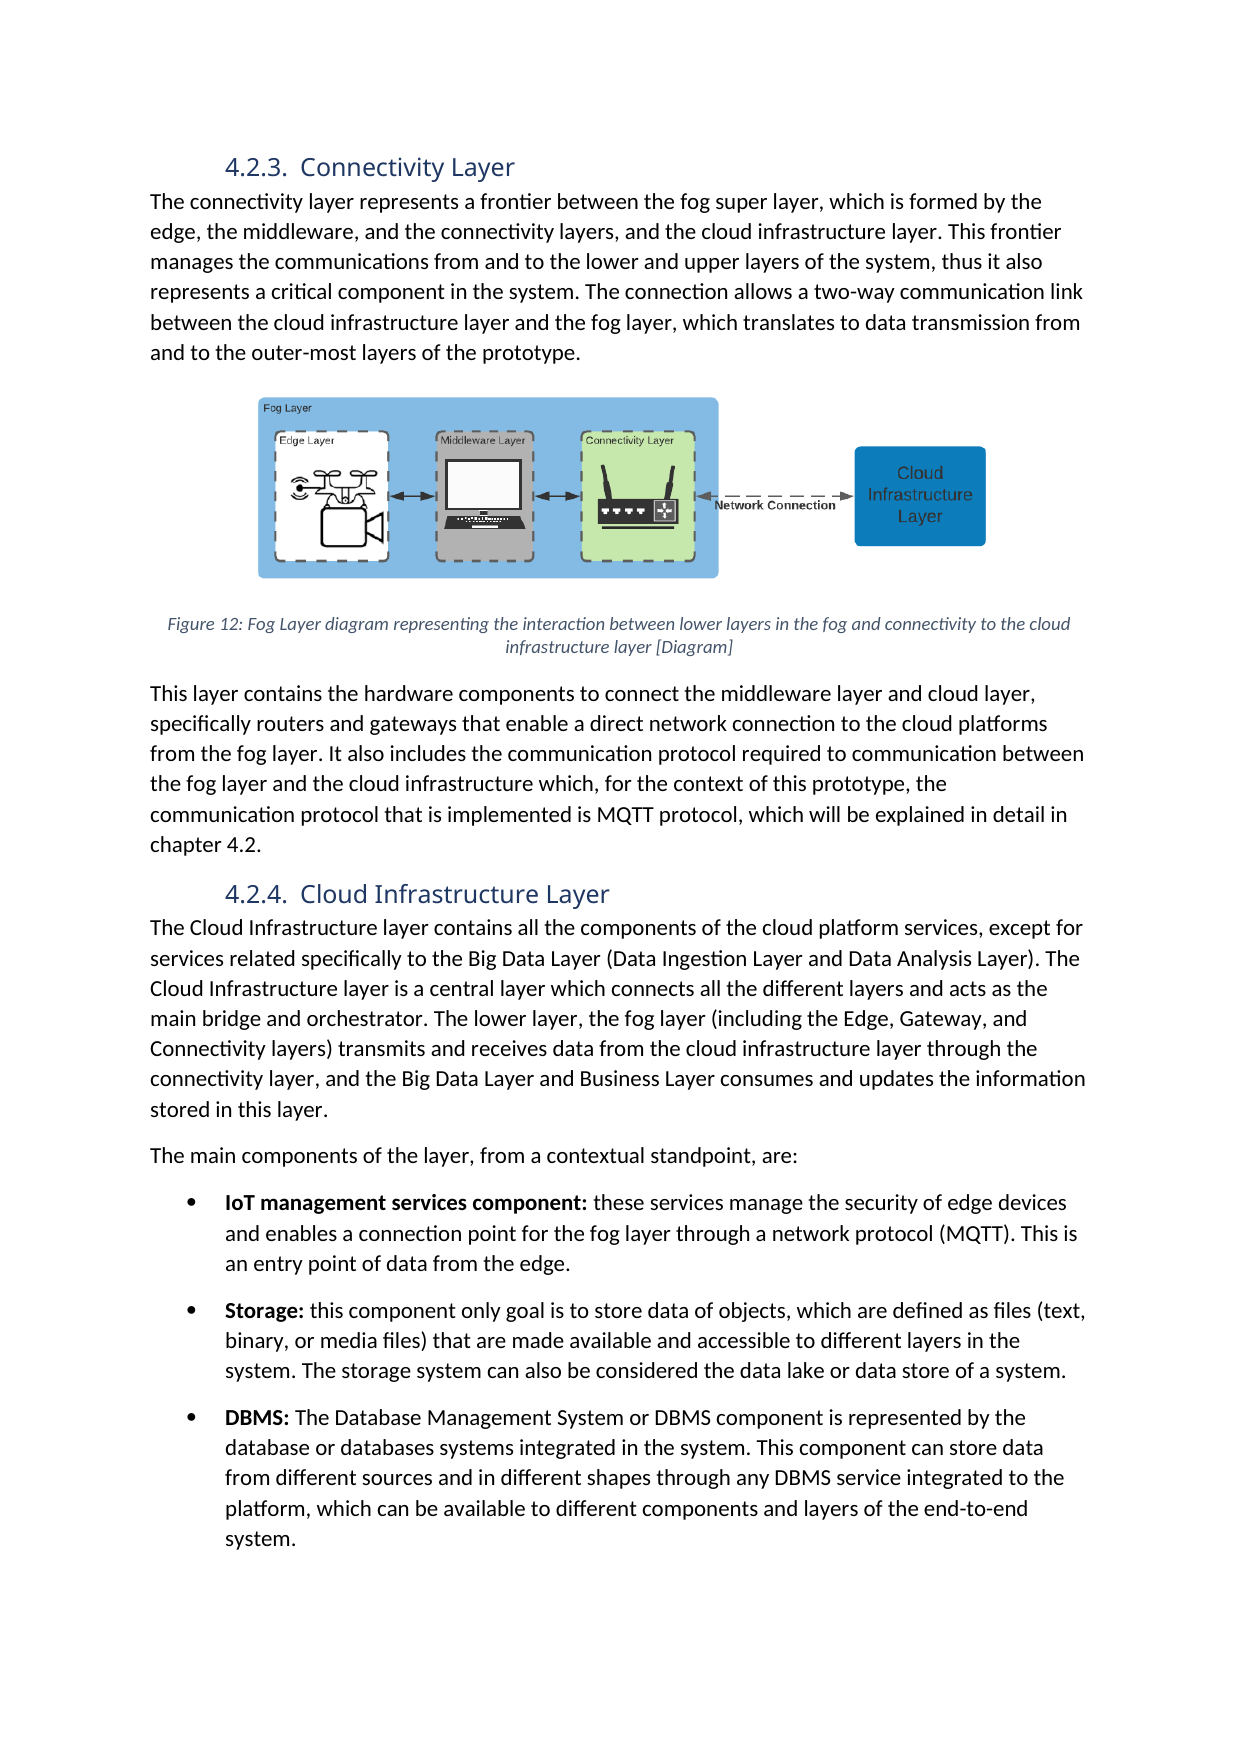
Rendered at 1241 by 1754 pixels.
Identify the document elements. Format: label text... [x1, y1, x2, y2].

text The main components of the layer, from a contextual standpoint, are: [150, 1142, 1090, 1170]
text This layer contains the hardware components to connect the middleware layer and cloud layer, specifically routers and gateways that enable a direct network connection to the cloud platforms from the fog layer. It also includes the communication protocol required to communication between the fog layer and the cloud infrastructure which, for the context of this prototype, the communication protocol that is implemented is MQTT protocol, which will be explained in detail in chapter 4.2. [150, 679, 1090, 858]
subtitle Cloud Infrastructure Layer [225, 877, 1090, 911]
list IoT management services component: these services manage the security of edge devices and enables a connection point for the fog layer through a network protocol (MQTT). This is an entry point of data from the edge. [187, 1188, 1090, 1277]
list Storage: this component only goal is to store data of objects, which are defined as files (text, binary, or media files) that are made available and accessible to different layers in the system. The storage system can also be considered the data lake or data store of a system. [187, 1296, 1090, 1384]
text The Cloud Infrastructure layer contains all the components of the cloud platform services, except for services related specifically to the Big Data Layer (Data Ingestion Layer and Data Analysis Layer). The Cloud Infrastructure layer is a central layer which connects all the different layers and acts as the main bridge and orchestrator. The lower layer, the fog layer (including the Edge, Gateway, and Connectivity layers) transmits and receives data from the cloud infrastructure layer through the connectivity layer, and the Big Data Layer and Business Layer consumes and updates the information stored in this layer. [150, 913, 1090, 1123]
text Figure 12: Fog Layer diagram representing the interaction between lower layers in the fog and connectivity to the cloud infrastructure layer [Diagram] [150, 612, 1090, 658]
text The connectivity layer represents a frontier between the fog super layer, which is formed by the edge, the middleware, and the connectivity layers, and the cloud infrastructure layer. This frontier manages the communications from and to the lower and upper layers of the system, thus it also represents a critical component in the system. The connection allows a two-way communication link between the cloud infrastructure layer and the fog layer, which translates to data transmission from and to the outer-most layers of the prototype. [150, 187, 1090, 366]
picture [242, 384, 998, 594]
subtitle Connectivity Layer [225, 150, 1090, 184]
list DBMS: The Database Management System or DBMS component is represented by the database or databases systems integrated in the system. This component can store data from different sources and in different shapes through any DBMS service integrated to the platform, which can be available to different components and layers of the end-to-end system. [187, 1403, 1090, 1552]
